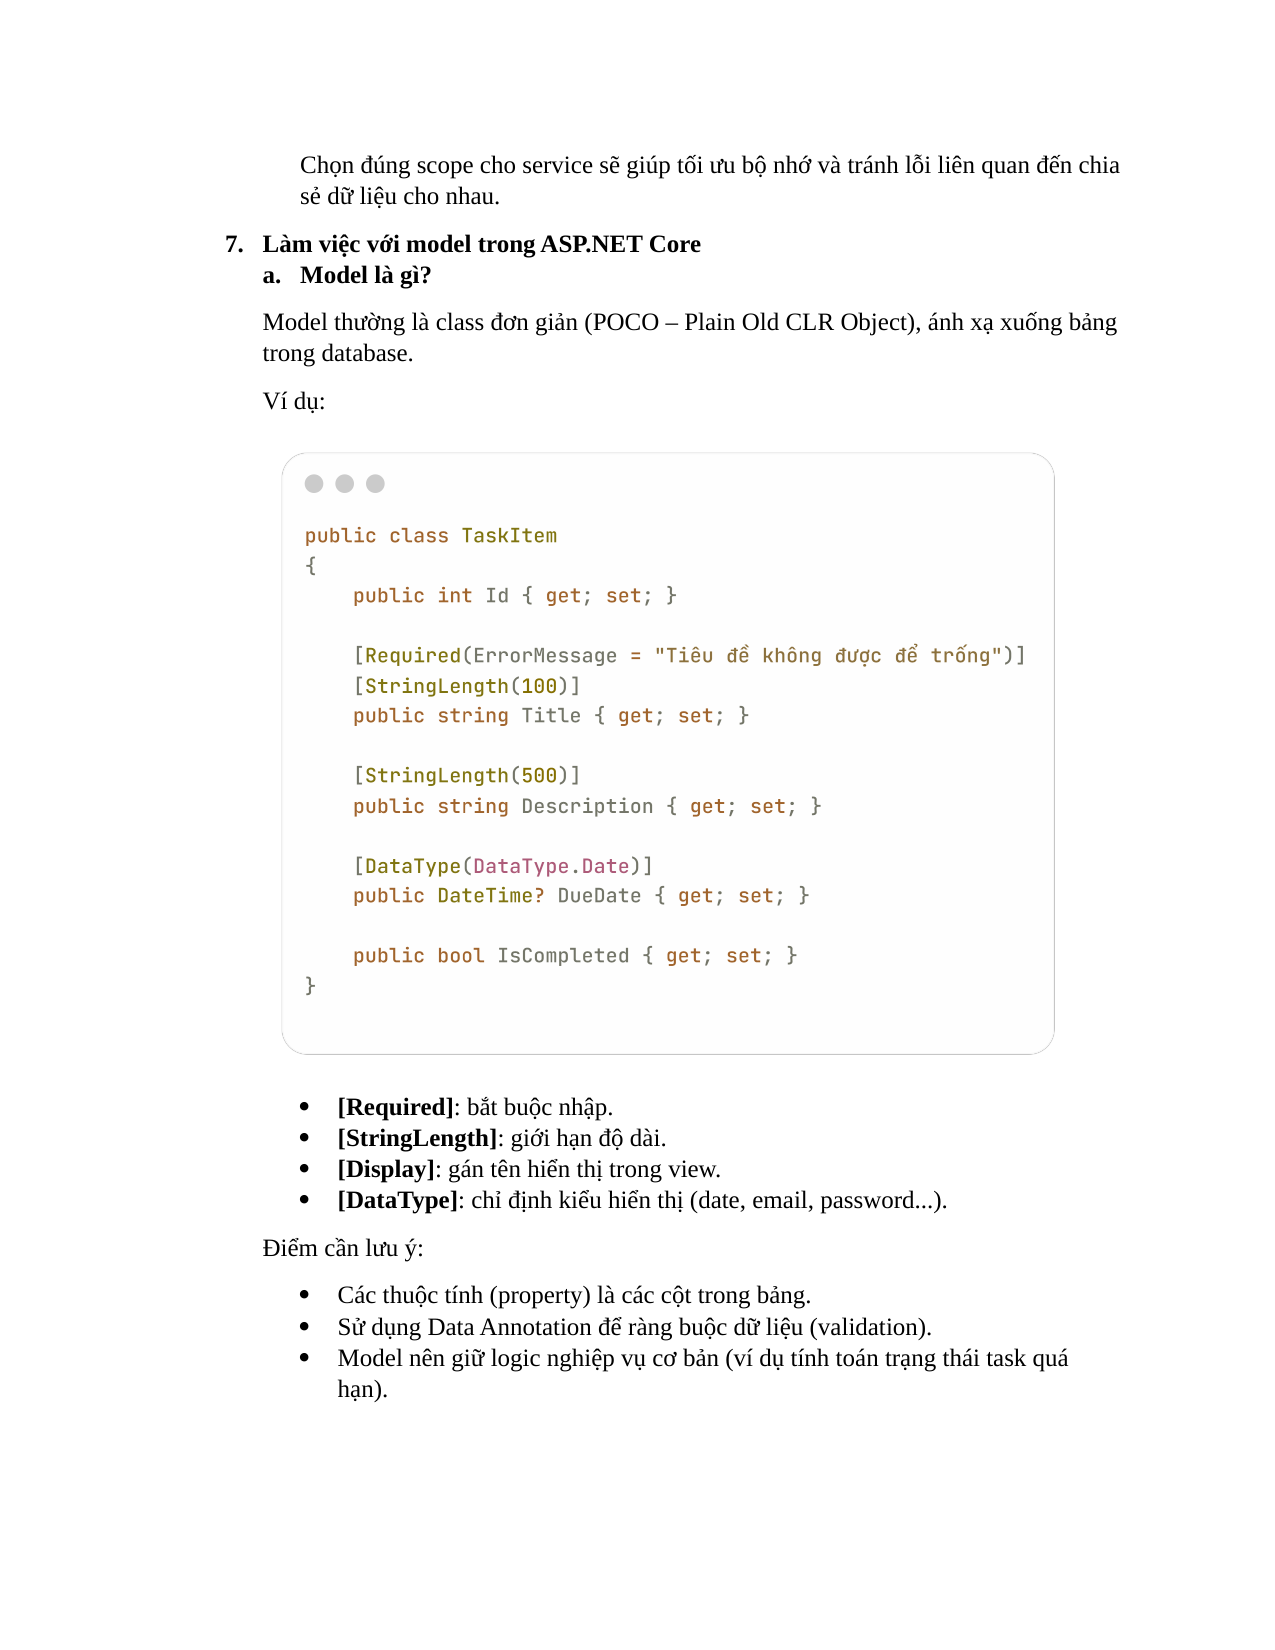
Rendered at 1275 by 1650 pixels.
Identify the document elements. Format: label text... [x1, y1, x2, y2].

text Model thường là class đơn giản (POCO – Plain Old CLR Object), ánh xạ xuống bảng trong database. [262, 307, 1125, 367]
text Chọn đúng scope cho service sẽ giúp tối ưu bộ nhớ và tránh lỗi liên quan đến chia sẻ dữ liệu cho nhau. [300, 150, 1125, 210]
list Làm việc với model trong ASP.NET Core [225, 229, 1125, 257]
list [Display]: gán tên hiển thị trong view. [300, 1154, 1125, 1183]
list Model nên giữ logic nghiệp vụ cơ bản (ví dụ tính toán trạng thái task quá hạn). [300, 1343, 1125, 1402]
list [DataType]: chỉ định kiểu hiển thị (date, email, password...). [300, 1185, 1125, 1214]
text Điểm cần lưu ý: [262, 1233, 1125, 1262]
list Các thuộc tính (property) là các cột trong bảng. [300, 1281, 1125, 1309]
list [StringLength]: giới hạn độ dài. [300, 1123, 1125, 1152]
picture [262, 433, 1074, 1074]
list Model là gì? [262, 260, 1125, 288]
list Sử dụng Data Annotation để ràng buộc dữ liệu (validation). [300, 1312, 1125, 1340]
list [Required]: bắt buộc nhập. [300, 1092, 1125, 1121]
text Ví dụ: [262, 386, 1125, 415]
